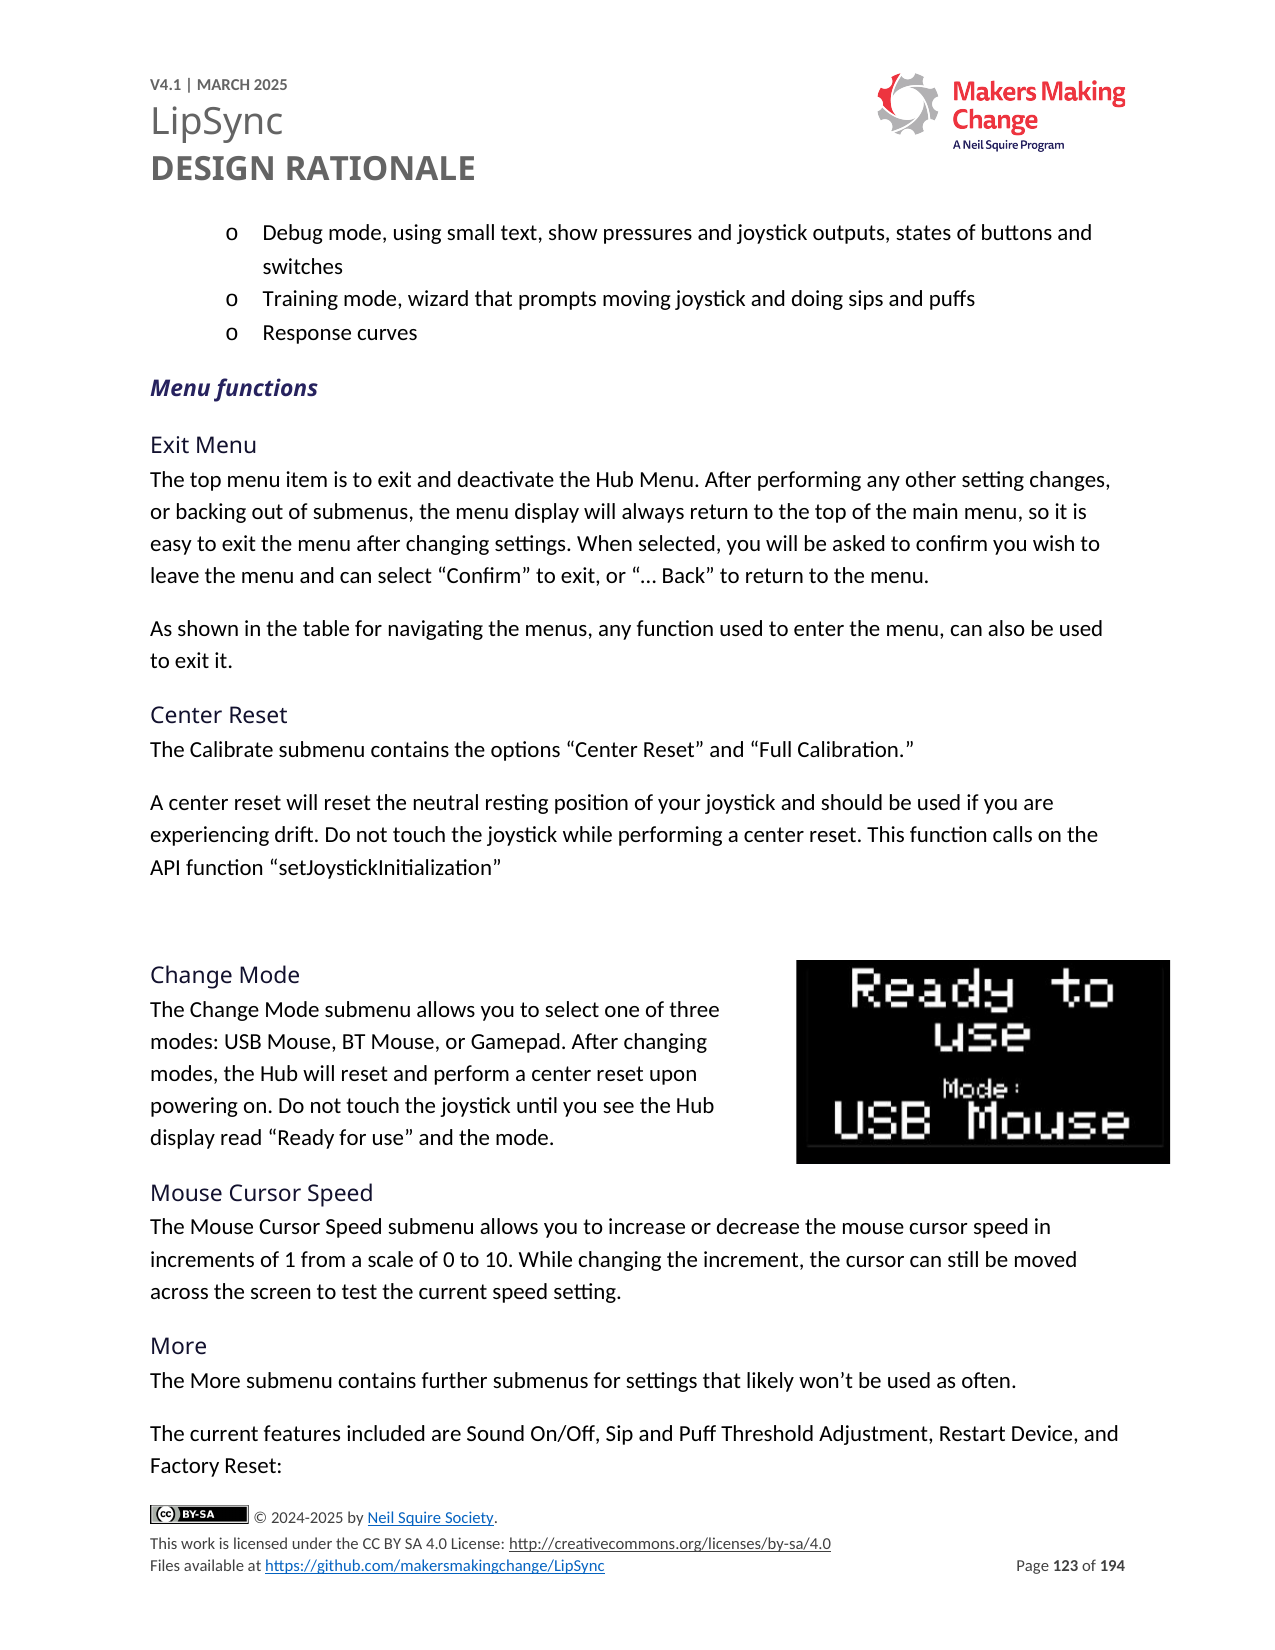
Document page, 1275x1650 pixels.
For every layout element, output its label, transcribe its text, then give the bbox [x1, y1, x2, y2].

subtitle Center Reset [150, 699, 1125, 731]
text As shown in the table for navigating the menus, any function used to enter the menu, can also be used to exit it. [150, 614, 1125, 674]
list Debug mode, using small text, show pressures and joystick outputs, states of buttons and switches [225, 218, 1125, 280]
text The top menu item is to exit and deactivate the Hub Menu. After performing any other setting changes, or backing out of submenus, the menu display will always return to the top of the main menu, so it is easy to exit the menu after changing settings. When selected, you will be asked to confirm you wish to leave the menu and can select “Confirm” to exit, or “… Back” to return to the menu. [150, 465, 1125, 589]
text The Mouse Cursor Speed submenu allows you to increase or decrease the mouse cursor speed in increments of 1 from a scale of 0 to 10. While changing the increment, the cursor can still be moved across the screen to test the current speed setting. [150, 1212, 1125, 1305]
text The Change Mode submenu allows you to select one of three modes: USB Mouse, BT Mouse, or Gamepad. After changing modes, the Hub will reset and perform a center reset upon powering on. Do not touch the joystick until you see the Hub display read “Ready for use” and the mode. [150, 995, 795, 1152]
picture [877, 73, 1125, 152]
text The More submenu contains further submenus for settings that likely won’t be used as often. [150, 1366, 1125, 1394]
subtitle Exit Menu [150, 429, 1125, 460]
text The current features included are Sound On/Off, Sip and Puff Threshold Adjustment, Restart Device, and Factory Reset: [150, 1419, 1125, 1479]
subtitle Menu functions [150, 372, 1125, 403]
subtitle More [150, 1330, 1125, 1361]
subtitle Change Mode [150, 959, 1125, 990]
text A center reset will reset the neutral resting position of your joystick and should be used if you are experiencing drift. Do not touch the joystick while performing a center reset. This function calls on the API function “setJoystickInitialization” [150, 788, 1125, 881]
subtitle Mouse Cursor Speed [150, 1177, 1125, 1208]
picture [150, 1505, 249, 1524]
text The Calibrate submenu contains the options “Center Reset” and “Full Calibration.” [150, 735, 1125, 763]
list Response curves [225, 318, 1125, 347]
list Training mode, wizard that prompts moving joystick and doing sips and puffs [225, 284, 1125, 313]
picture [795, 960, 1170, 1164]
